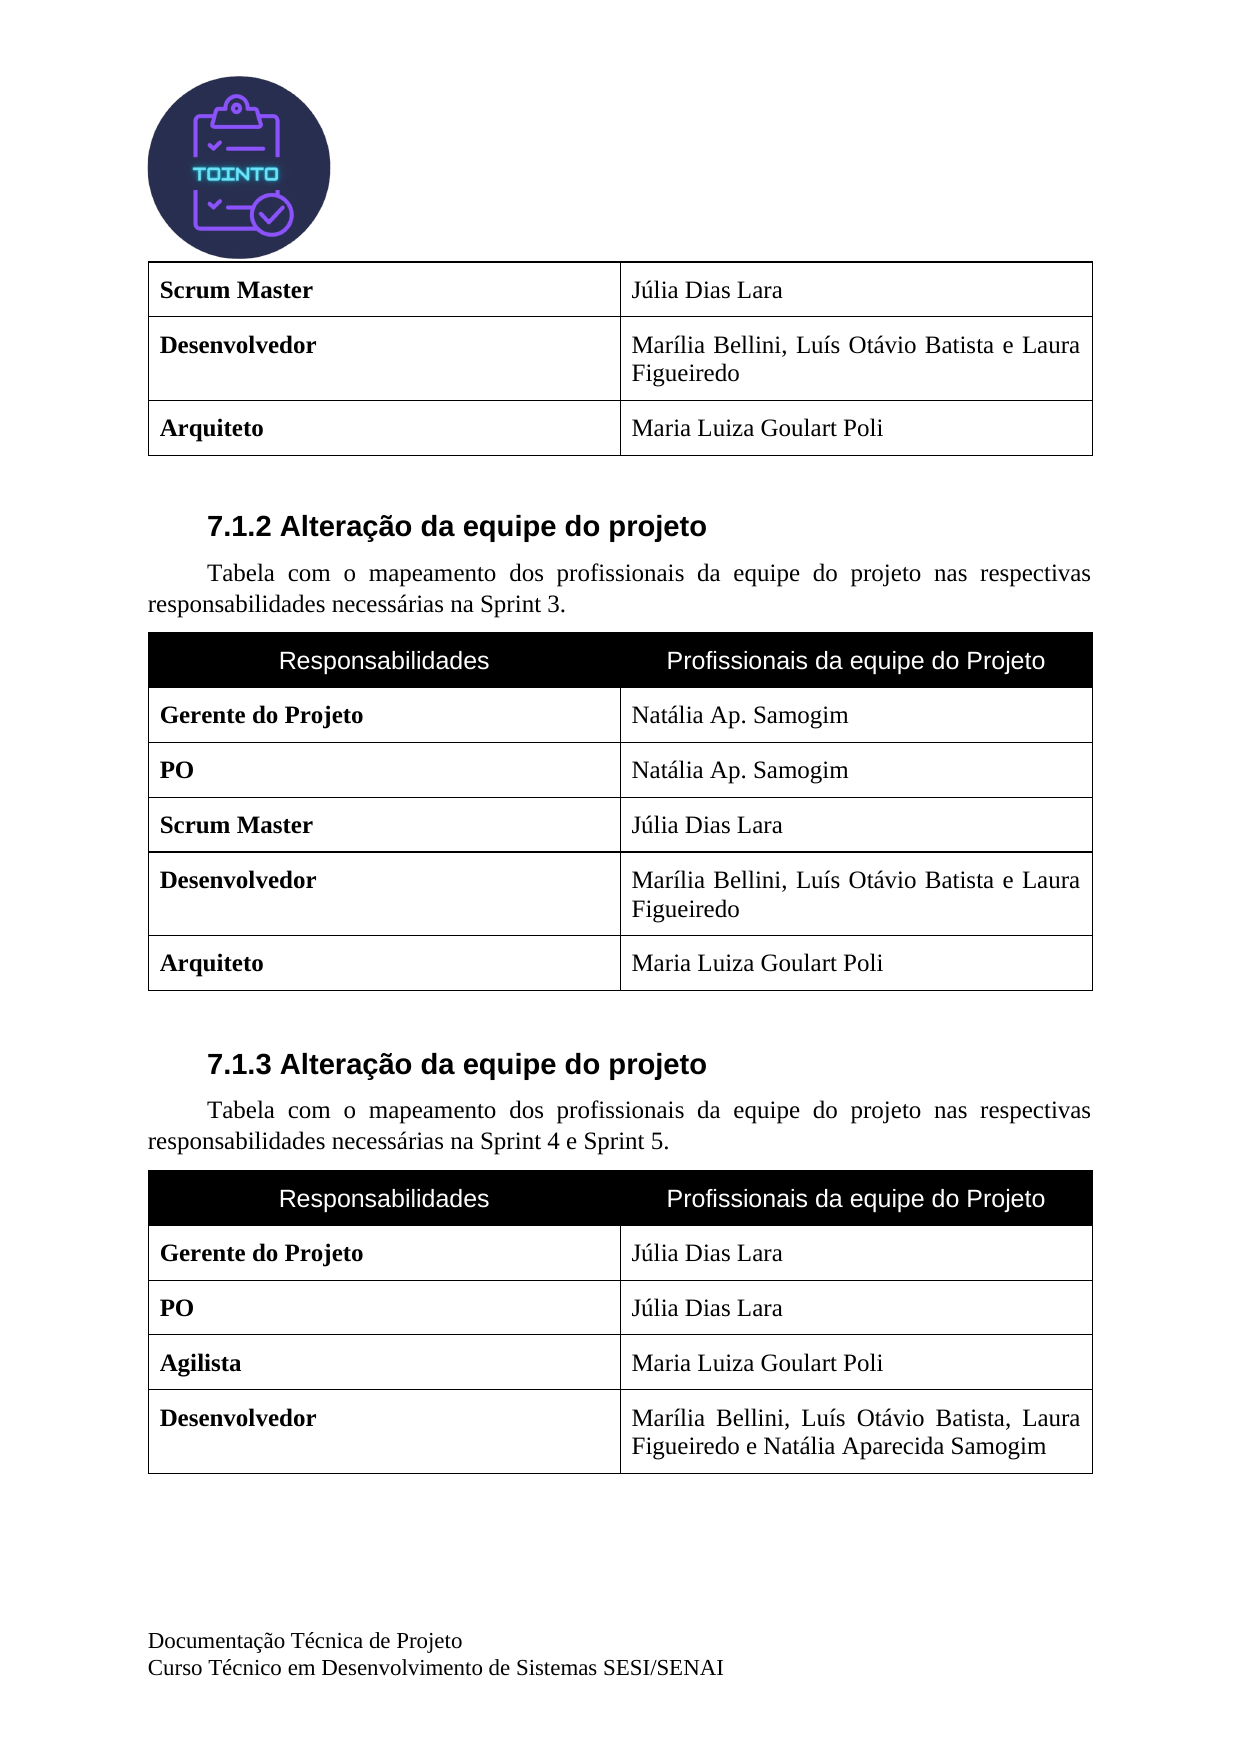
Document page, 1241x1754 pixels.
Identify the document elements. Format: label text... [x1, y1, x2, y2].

table_cell Júlia Dias Lara [621, 263, 1092, 316]
text Tabela com o mapeamento dos profissionais da equipe do projeto nas respectivas responsabilidades necessárias na Sprint 3. [148, 558, 1092, 617]
table_header Profissionais da equipe do Projeto [621, 633, 1092, 687]
table_cell Marília Bellini, Luís Otávio Batista, Laura Figueiredo e Natália Aparecida Samogim [621, 1390, 1092, 1473]
table_header Responsabilidades [149, 1171, 620, 1225]
table_cell Júlia Dias Lara [621, 798, 1092, 851]
table_cell Maria Luiza Goulart Poli [621, 1335, 1092, 1389]
text 7.1.2 Alteração da equipe do projeto [148, 509, 1092, 542]
table_cell Arquiteto [149, 401, 620, 454]
table_cell Agilista [149, 1335, 620, 1389]
text Tabela com o mapeamento dos profissionais da equipe do projeto nas respectivas responsabilidades necessárias na Sprint 4 e Sprint 5. [148, 1095, 1092, 1155]
table_cell Maria Luiza Goulart Poli [621, 401, 1092, 454]
table_cell Marília Bellini, Luís Otávio Batista e Laura Figueiredo [621, 853, 1092, 935]
table_cell Natália Ap. Samogim [621, 688, 1092, 742]
table_cell PO [149, 743, 620, 797]
table_cell Marília Bellini, Luís Otávio Batista e Laura Figueiredo [621, 317, 1092, 400]
table_cell Natália Ap. Samogim [621, 743, 1092, 797]
table_cell Desenvolvedor [149, 853, 620, 935]
table_cell Gerente do Projeto [149, 688, 620, 742]
table_cell Maria Luiza Goulart Poli [621, 936, 1092, 990]
text 7.1.3 Alteração da equipe do projeto [148, 1047, 1092, 1080]
picture [147, 73, 336, 261]
table_header Responsabilidades [149, 633, 620, 687]
table_cell Júlia Dias Lara [621, 1281, 1092, 1334]
table_cell Gerente do Projeto [149, 1226, 620, 1279]
table_cell Júlia Dias Lara [621, 1226, 1092, 1279]
table_cell Desenvolvedor [149, 1390, 620, 1473]
table_cell Desenvolvedor [149, 317, 620, 400]
table_header Profissionais da equipe do Projeto [621, 1171, 1092, 1225]
table_cell Arquiteto [149, 936, 620, 990]
table_cell Scrum Master [149, 263, 620, 316]
table_cell Scrum Master [149, 798, 620, 851]
table_cell PO [149, 1281, 620, 1334]
